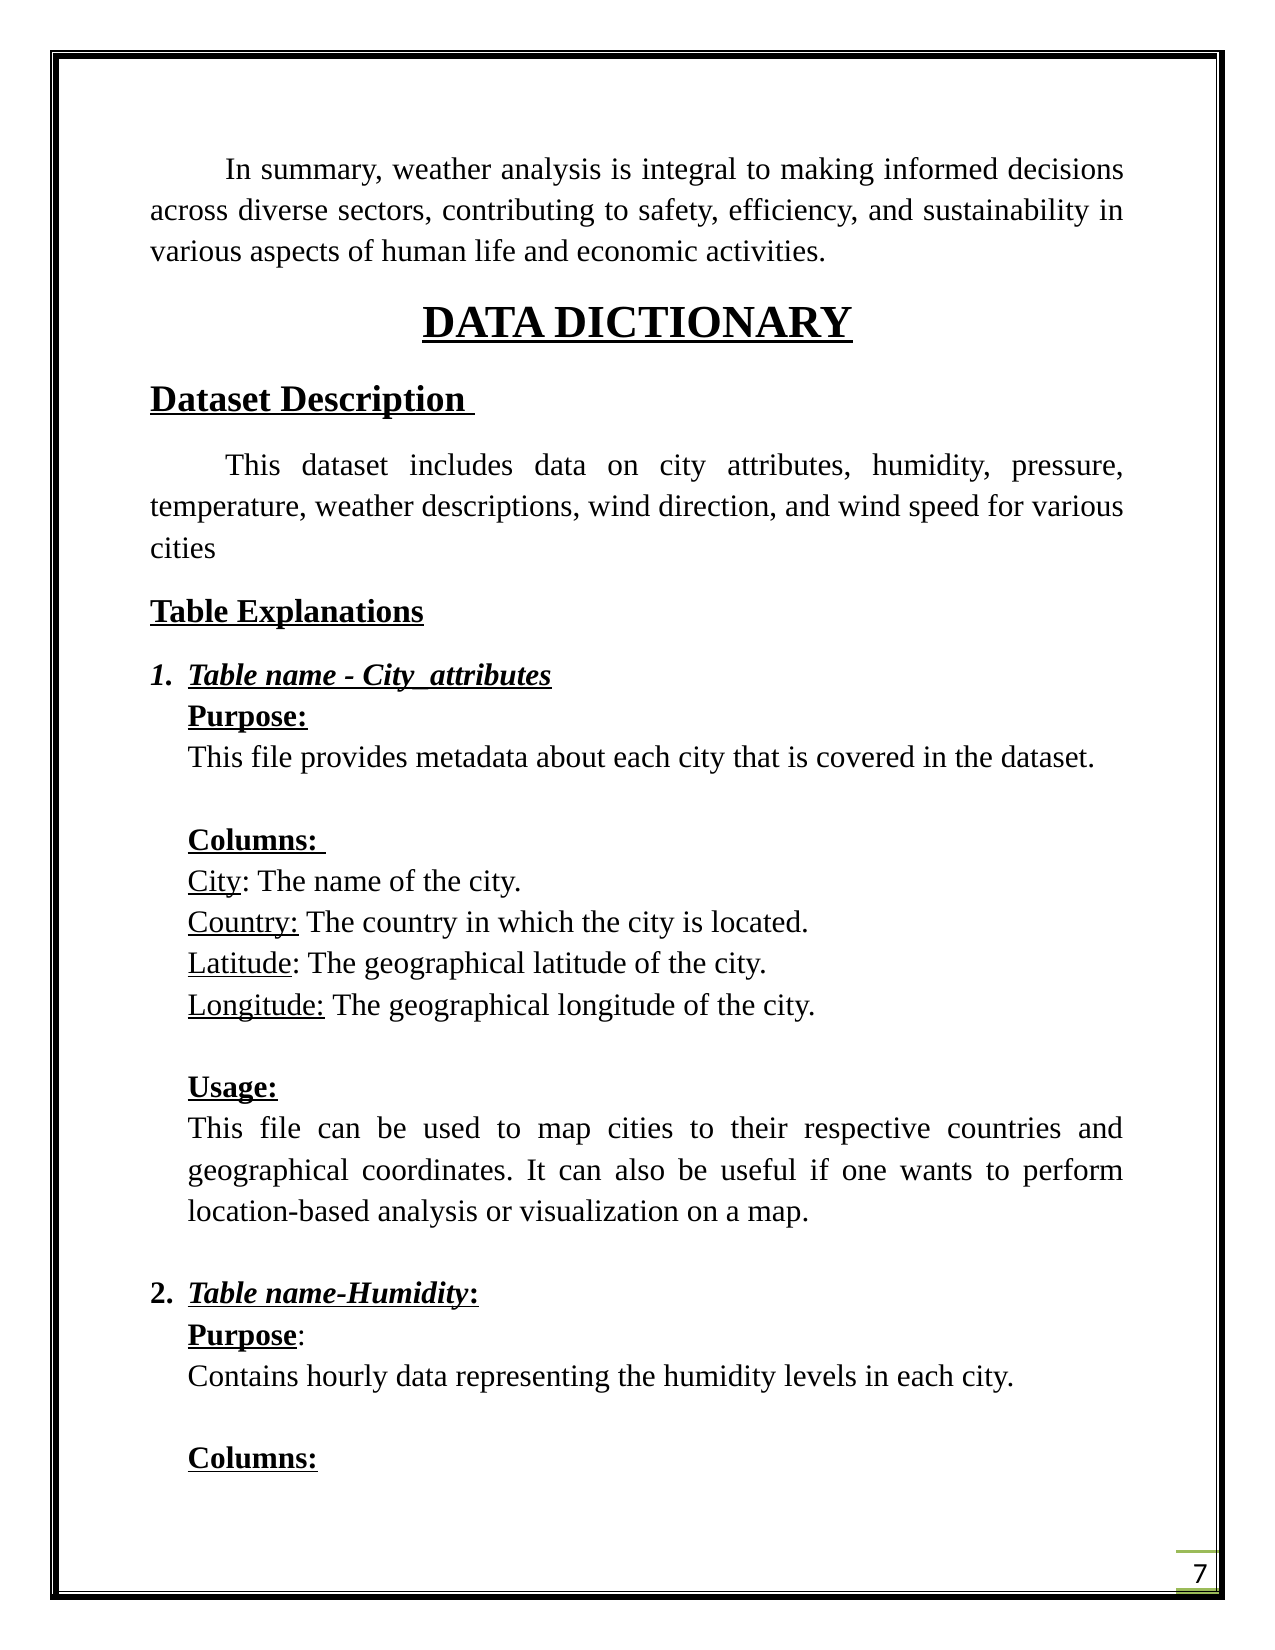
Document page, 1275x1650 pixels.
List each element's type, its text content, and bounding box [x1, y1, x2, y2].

list This file can be used to map cities to their respective countries and geographical coordinates. It can also be useful if one wants to perform location-based analysis or visualization on a map. [187, 1109, 1125, 1228]
list Latitude: The geographical latitude of the city. [187, 944, 1125, 981]
list Contains hourly data representing the humidity levels in each city. [187, 1357, 1125, 1393]
text In summary, weather analysis is integral to making informed decisions across diverse sectors, contributing to safety, efficiency, and sustainability in various aspects of human life and economic activities. [150, 150, 1125, 268]
list City: The name of the city. [187, 862, 1125, 898]
list Usage: [187, 1068, 1125, 1104]
text DATA DICTIONARY [150, 294, 1125, 347]
text Dataset Description [150, 376, 1125, 419]
list Country: The country in which the city is located. [187, 903, 1125, 939]
list Purpose: [187, 1316, 1125, 1352]
list This file provides metadata about each city that is covered in the dataset. [187, 738, 1125, 774]
list Table name - City_attributes [150, 656, 1125, 692]
list Columns: [187, 821, 1125, 857]
text Table Explanations [150, 591, 1125, 629]
text This dataset includes data on city attributes, humidity, pressure, temperature, weather descriptions, wind direction, and wind speed for various cities [150, 446, 1125, 565]
list Longitude: The geographical longitude of the city. [187, 986, 1125, 1022]
list Purpose: [187, 697, 1125, 733]
list Table name-Humidity: [150, 1274, 1125, 1311]
list Columns: [187, 1439, 1125, 1476]
